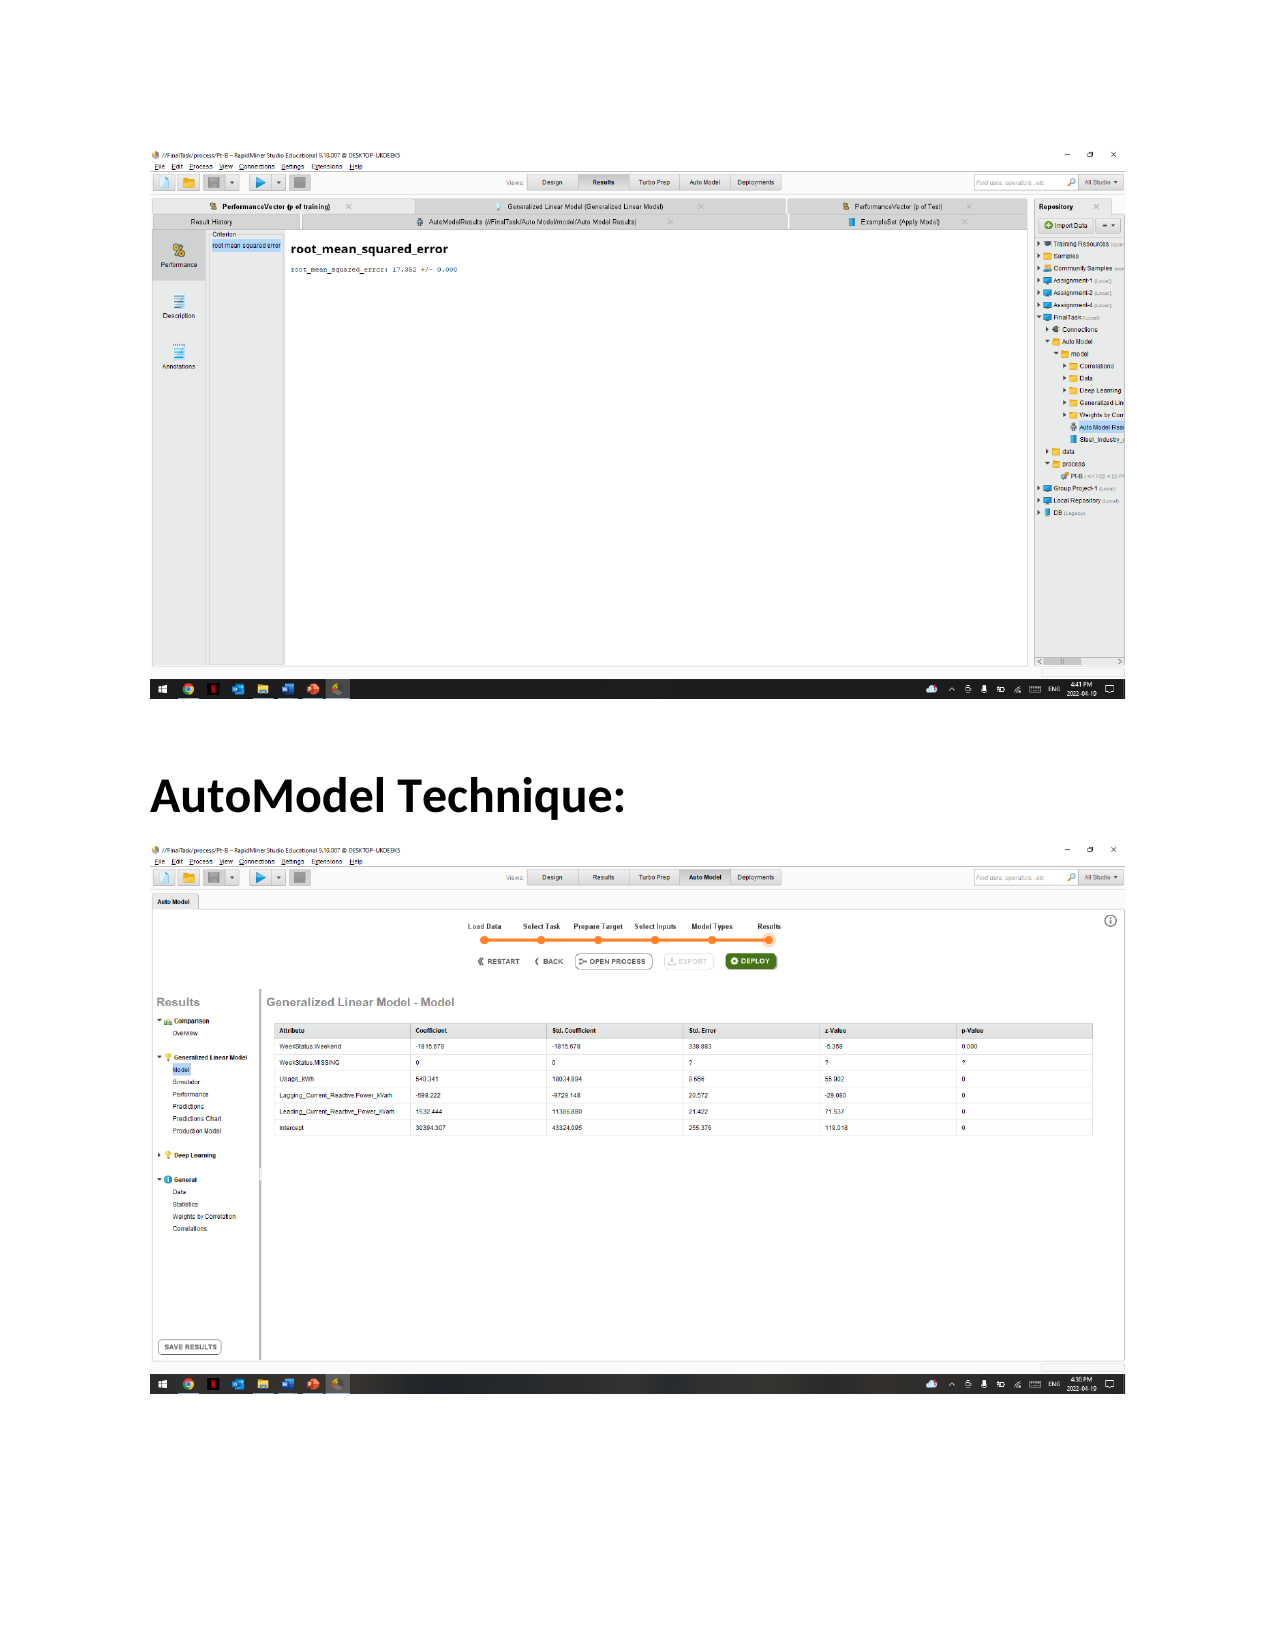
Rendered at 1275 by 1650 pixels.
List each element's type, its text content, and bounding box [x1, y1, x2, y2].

picture [150, 150, 1125, 699]
text AutoModel Technique: [150, 763, 1125, 824]
picture [150, 844, 1125, 1394]
